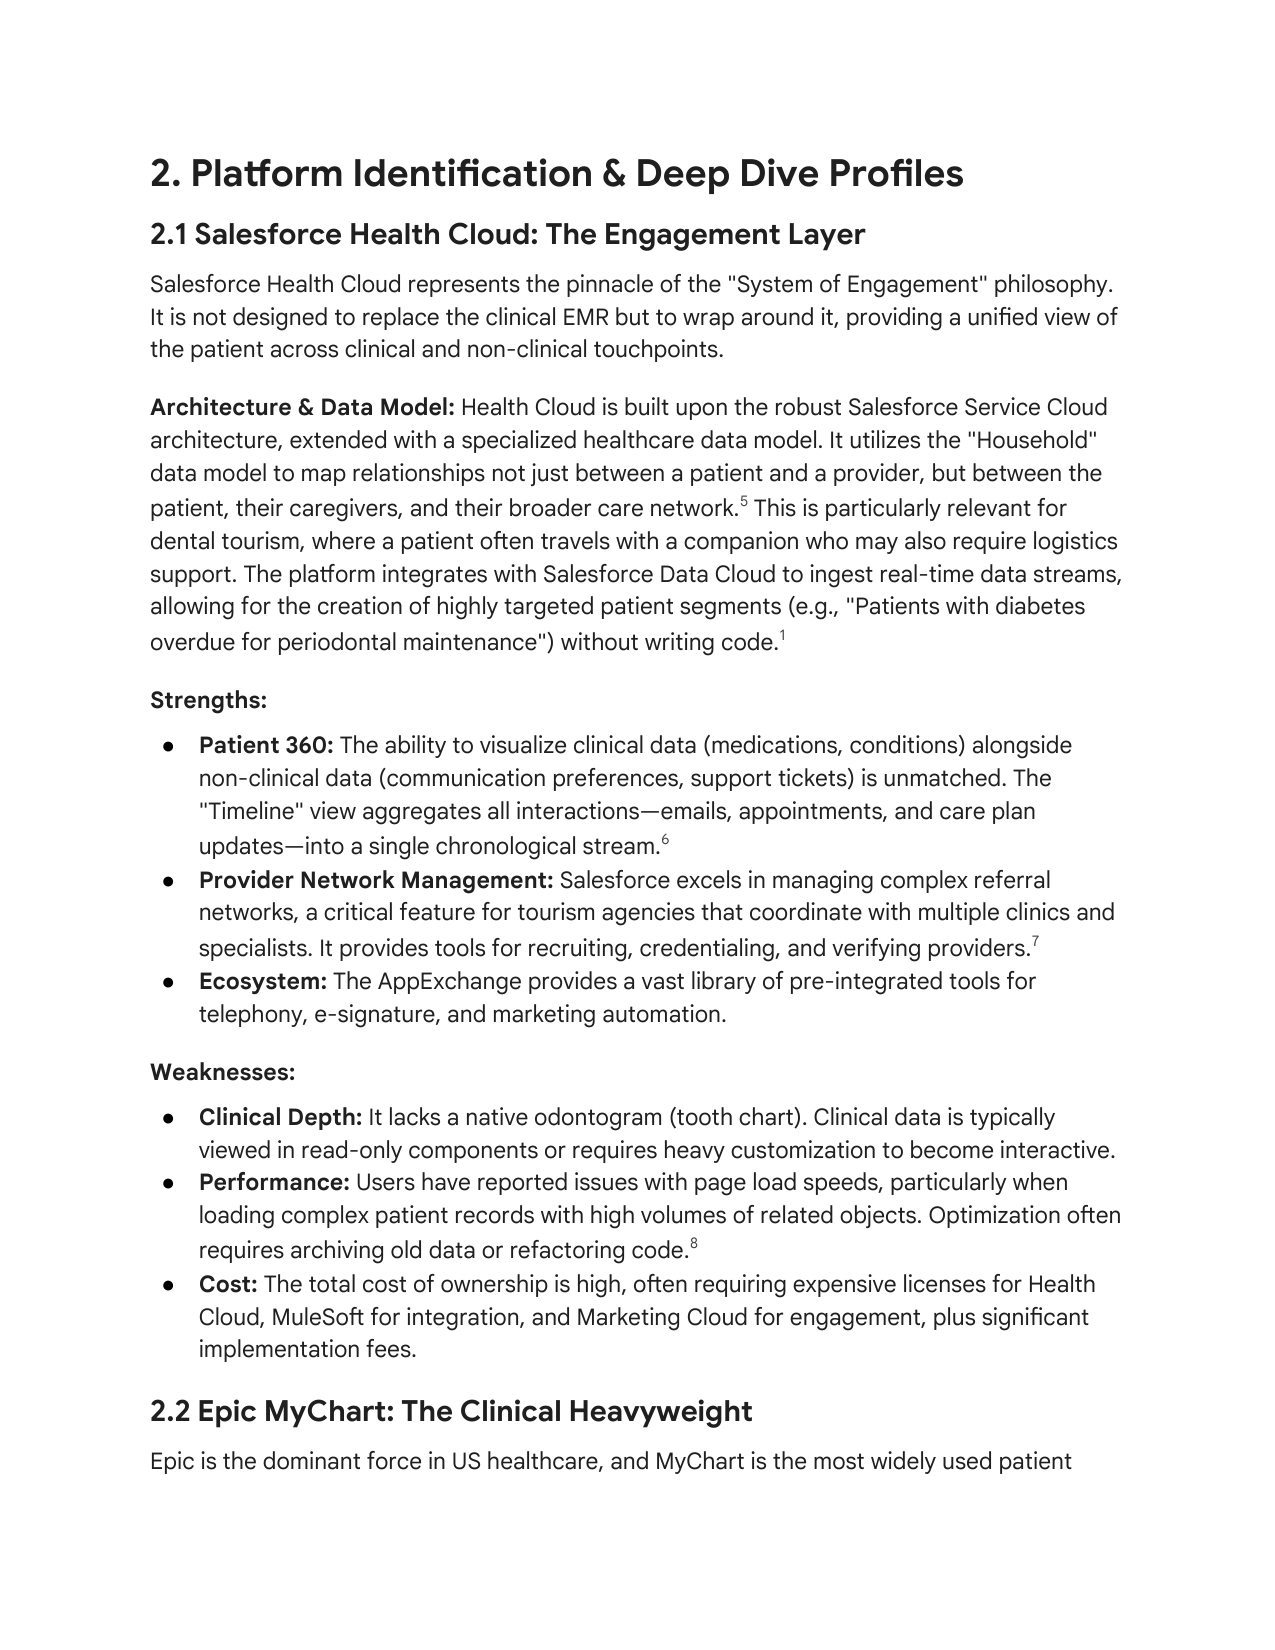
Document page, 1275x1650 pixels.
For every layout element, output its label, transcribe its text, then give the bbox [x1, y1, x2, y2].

text Strengths: [150, 686, 1125, 715]
list Cost: The total cost of ownership is high, often requiring expensive licenses for Health Cloud, MuleSoft for integration, and Marketing Cloud for engagement, plus significant implementation fees. [161, 1270, 1125, 1364]
list Patient 360: The ability to visualize clinical data (medications, conditions) alongside non-clinical data (communication preferences, support tickets) is unmatched. The "Timeline" view aggregates all interactions—emails, appointments, and care plan updates—into a single chronological stream.6 [161, 732, 1125, 862]
text Salesforce Health Cloud represents the pinnacle of the "System of Engagement" philosophy. It is not designed to replace the clinical EMR but to wrap around it, providing a unified view of the patient across clinical and non-clinical touchpoints. [150, 270, 1125, 364]
subtitle 2.1 Salesforce Health Cloud: The Engagement Layer [150, 216, 1125, 253]
list Clinical Depth: It lacks a native odontogram (tooth chart). Clinical data is typically viewed in read-only components or requires heavy customization to become interactive. [161, 1103, 1125, 1164]
list Ecosystem: The AppExchange provides a vast library of pre-integrated tools for telephony, e-signature, and marketing automation. [161, 967, 1125, 1029]
subtitle 2. Platform Identification & Deep Dive Profiles [150, 150, 1125, 197]
list Performance: Users have reported issues with page load speeds, particularly when loading complex patient records with high volumes of related objects. Optimization often requires archiving old data or refactoring code.8 [161, 1168, 1125, 1266]
text Weaknesses: [150, 1058, 1125, 1087]
list Provider Network Management: Salesforce excels in managing complex referral networks, a critical feature for tourism agencies that coordinate with multiple clinics and specialists. It provides tools for recruiting, credentialing, and verifying providers.7 [161, 866, 1125, 963]
text Architecture & Data Model: Health Cloud is built upon the robust Salesforce Service Cloud architecture, extended with a specialized healthcare data model. It utilizes the "Household" data model to map relationships not just between a patient and a provider, but between the patient, their caregivers, and their broader care network.5 This is particularly relevant for dental tourism, where a patient often travels with a companion who may also require logistics support. The platform integrates with Salesforce Data Cloud to ingest real-time data streams, allowing for the creation of highly targeted patient segments (e.g., "Patients with diabetes overdue for periodontal maintenance") without writing code.1 [150, 393, 1125, 657]
subtitle 2.2 Epic MyChart: The Clinical Heavyweight [150, 1393, 1125, 1430]
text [150, 1447, 1125, 1476]
